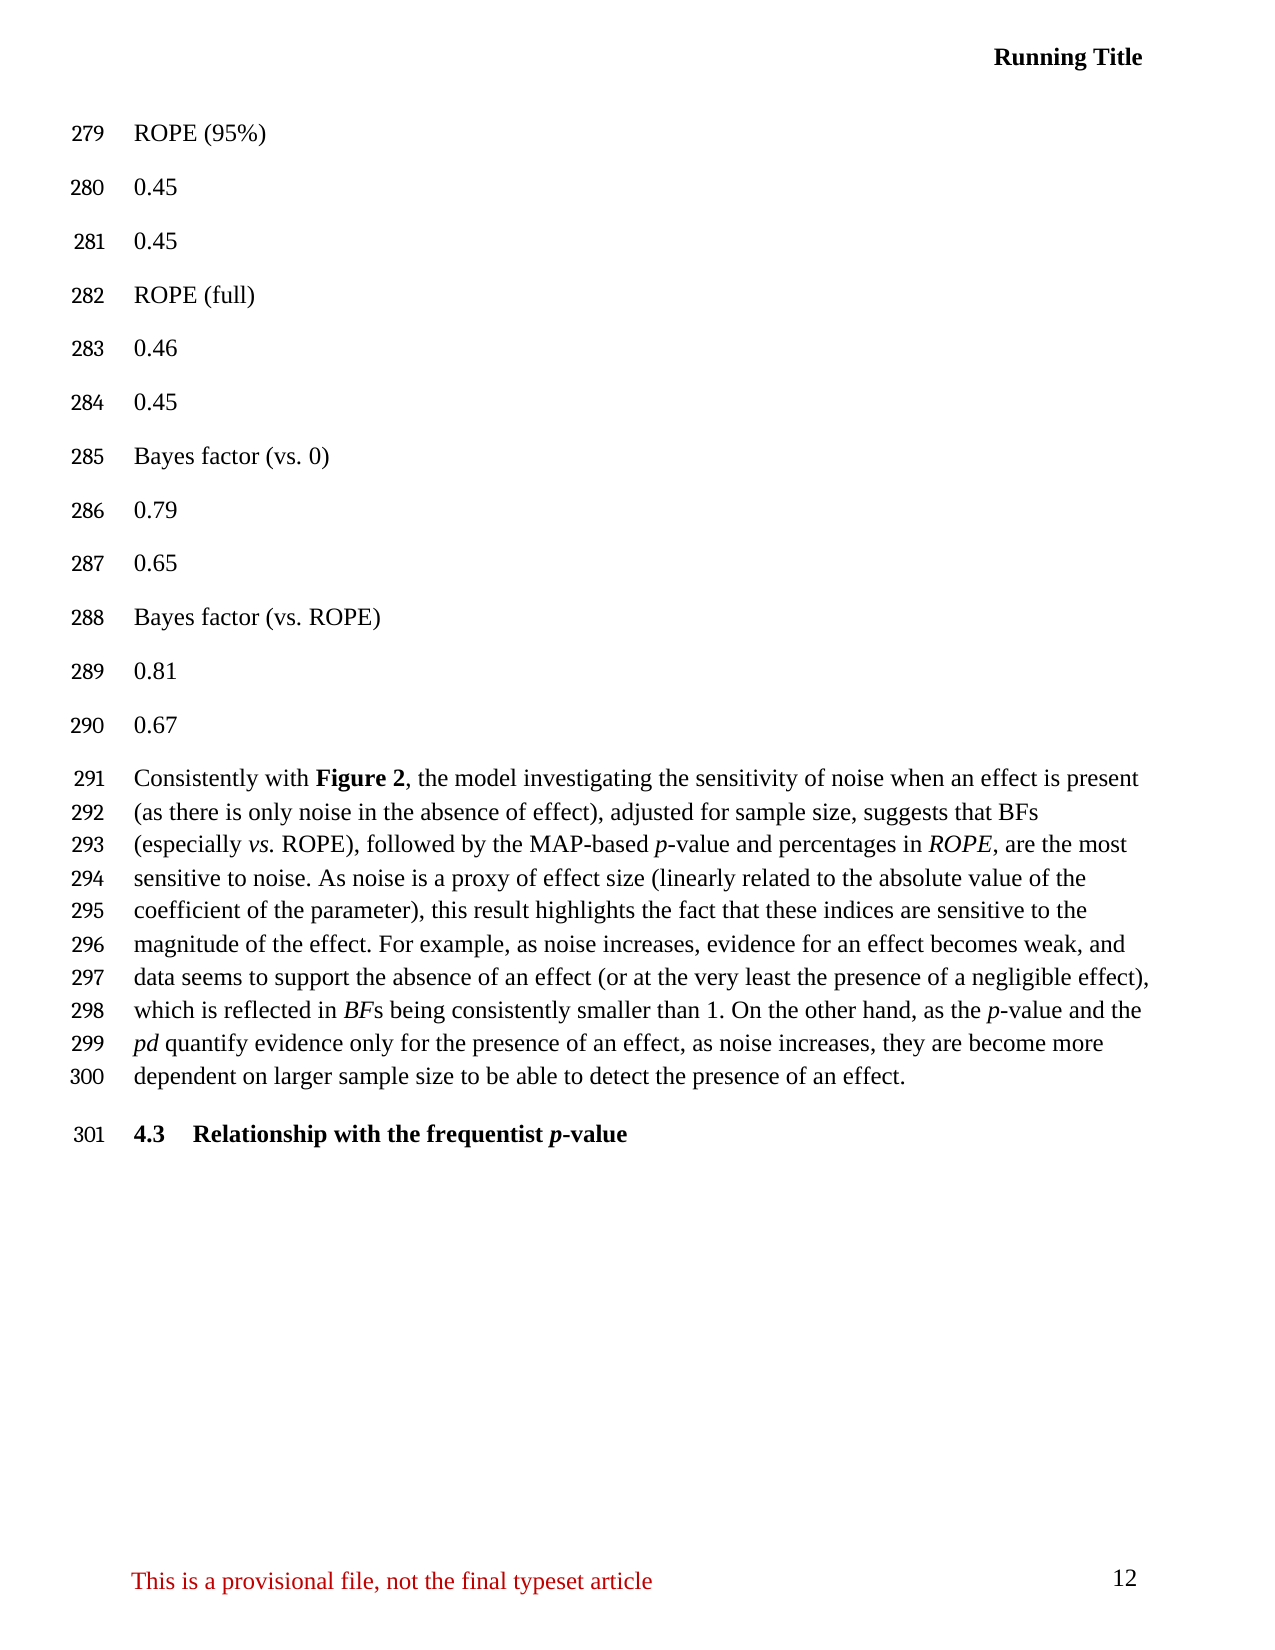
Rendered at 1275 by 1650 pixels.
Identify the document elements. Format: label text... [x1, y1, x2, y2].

subtitle Relationship with the frequentist p-value [133, 1119, 1152, 1147]
text Consistently with Figure 2, the model investigating the sensitivity of noise when an effect is present (as there is only noise in the absence of effect), adjusted for sample size, suggests that BFs (especially vs. ROPE), followed by the MAP-based p-value and percentages in ROPE, are the most sensitive to noise. As noise is a proxy of effect size (linearly related to the absolute value of the coefficient of the parameter), this result highlights the fact that these indices are sensitive to the magnitude of the effect. For example, as noise increases, evidence for an effect becomes weak, and data seems to support the absence of an effect (or at the very least the presence of a negligible effect), which is reflected in BFs being consistently smaller than 1. On the other hand, as the p-value and the pd quantify evidence only for the presence of an effect, as noise increases, they are become more dependent on larger sample size to be able to detect the presence of an effect. [133, 763, 1152, 1089]
